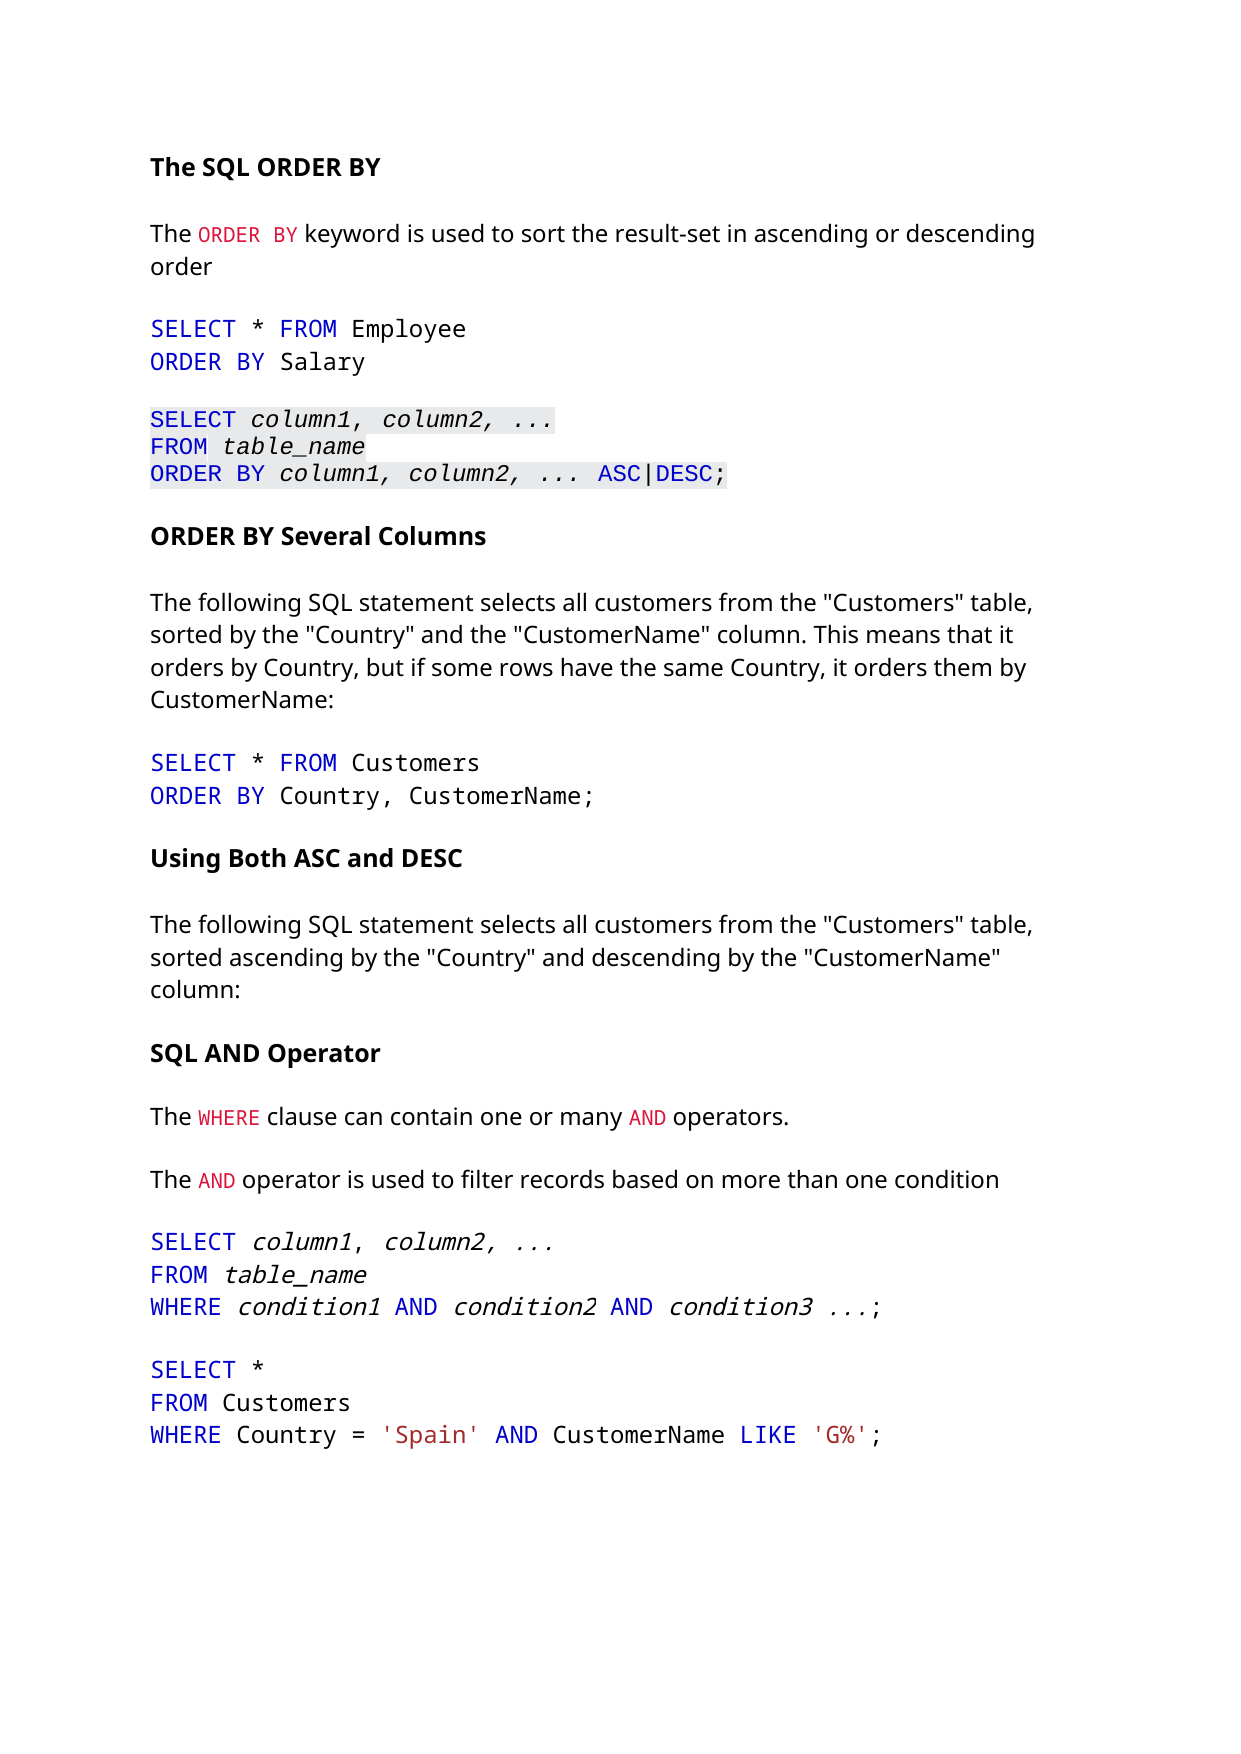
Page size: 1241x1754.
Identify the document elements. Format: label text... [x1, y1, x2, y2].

text SELECT * FROM Customers WHERE Country = 'Spain' AND CustomerName LIKE 'G%'; [265, 1353, 1090, 1451]
text The following SQL statement selects all customers from the "Customers" table, sorted by the "Country" and the "CustomerName" column. This means that it orders by Country, but if some rows have the same Country, it orders them by CustomerName: [150, 586, 1090, 716]
subtitle The SQL ORDER BY [150, 150, 1090, 184]
text The following SQL statement selects all customers from the "Customers" table, sorted ascending by the "Country" and descending by the "CustomerName" column: [150, 908, 1090, 1006]
subtitle SQL AND Operator [150, 1036, 1090, 1070]
text SELECT * FROM Customers ORDER BY Country, CustomerName; [150, 746, 1090, 811]
text The AND operator is used to filter records based on more than one condition [150, 1162, 1090, 1195]
subtitle ORDER BY Several Columns [150, 519, 1090, 553]
text The WHERE clause can contain one or many AND operators. [150, 1100, 1090, 1132]
text SELECT column1, column2, ... FROM table_name WHERE condition1 AND condition2 AND condition3 ...; [366, 1225, 1090, 1323]
text SELECT * FROM Employee ORDER BY Salary [150, 312, 1090, 377]
text The ORDER BY keyword is used to sort the result-set in ascending or descending order [150, 217, 1090, 282]
subtitle Using Both ASC and DESC [150, 841, 1090, 875]
text SELECT column1, column2, ... FROM table_name ORDER BY column1, column2, ... ASC|DESC; [366, 407, 1090, 489]
